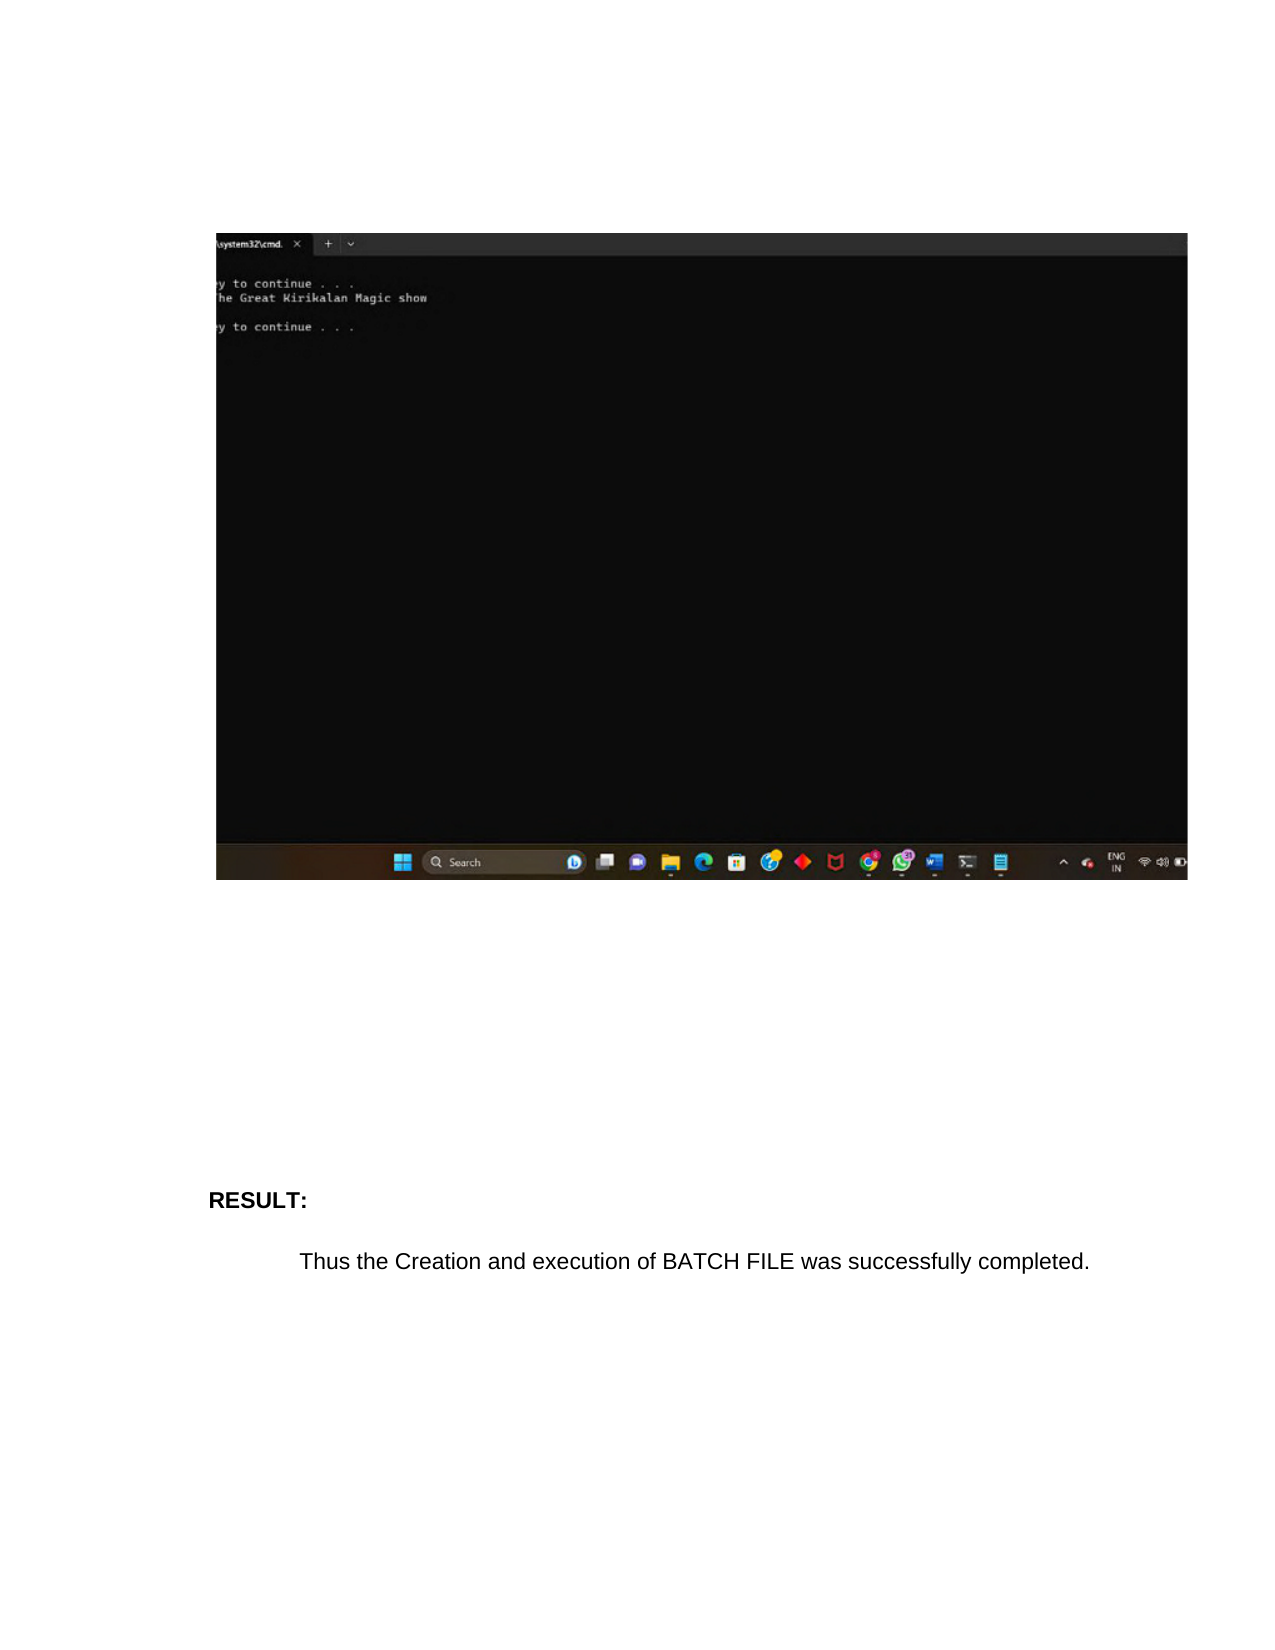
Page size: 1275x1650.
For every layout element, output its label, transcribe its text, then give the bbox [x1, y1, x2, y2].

text RESULT: [108, 1187, 1229, 1214]
text Thus the Creation and execution of BATCH FILE was successfully completed. [108, 1248, 1229, 1274]
picture [215, 233, 1189, 880]
